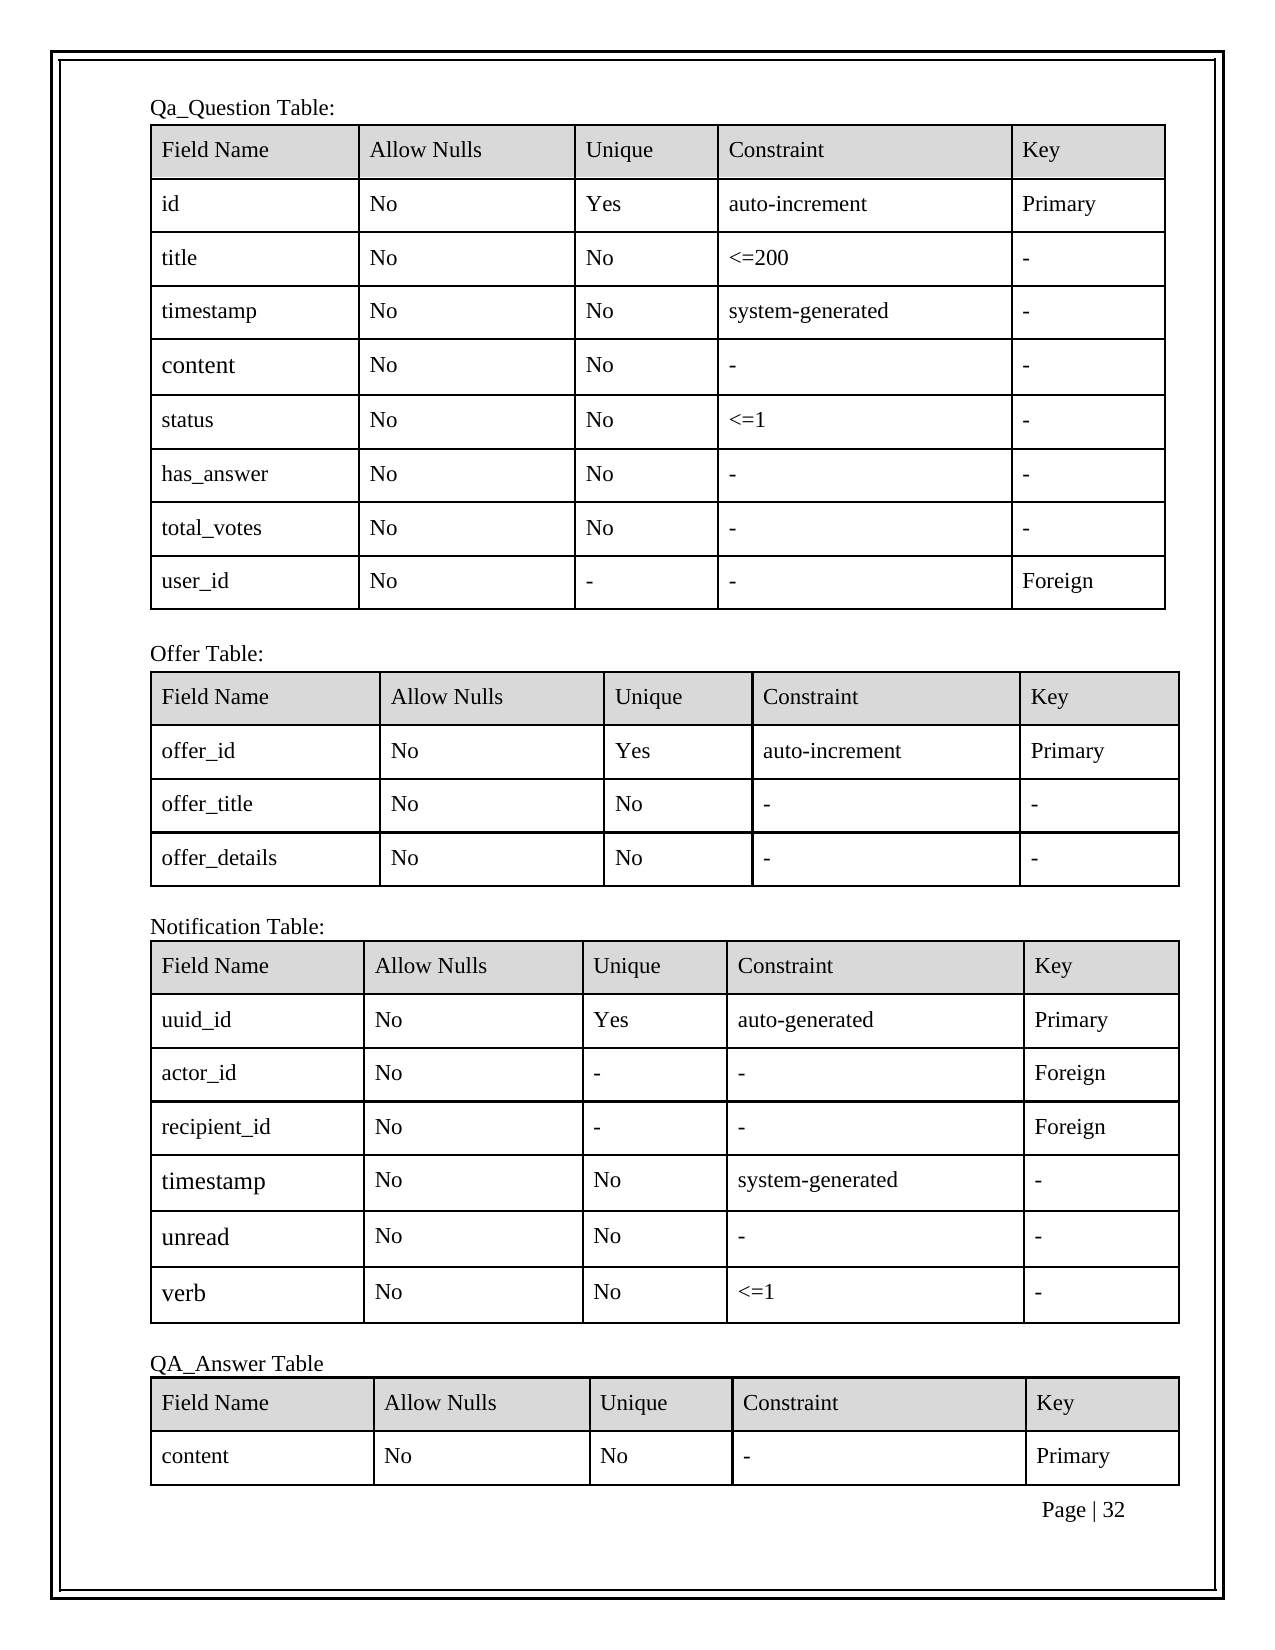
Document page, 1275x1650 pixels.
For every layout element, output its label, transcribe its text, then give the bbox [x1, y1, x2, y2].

table_cell No [605, 780, 751, 831]
table_cell No [381, 834, 603, 885]
table_header Field Name [152, 126, 358, 177]
table_cell title [152, 233, 358, 284]
table_cell - [719, 340, 1011, 394]
table_cell timestamp [152, 1156, 363, 1210]
table_cell No [584, 1268, 726, 1322]
table_cell No [584, 1212, 726, 1266]
table_cell verb [152, 1268, 363, 1322]
table_header Allow Nulls [381, 673, 603, 724]
table_cell No [375, 1432, 589, 1483]
table_cell total_votes [152, 503, 358, 555]
table_cell content [152, 1432, 373, 1483]
table_cell system-generated [728, 1156, 1023, 1210]
table_cell - [1025, 1212, 1178, 1266]
table_cell - [1013, 450, 1164, 501]
table_cell No [605, 834, 751, 885]
table_cell No [360, 340, 574, 394]
table_cell No [360, 396, 574, 448]
table_cell - [1013, 340, 1164, 394]
table_cell - [728, 1049, 1023, 1100]
table_header Unique [605, 673, 751, 724]
table_cell offer_title [152, 780, 379, 831]
table_cell No [591, 1432, 731, 1483]
table_cell No [360, 557, 574, 608]
table_header Unique [591, 1379, 731, 1430]
table_cell No [360, 233, 574, 284]
table_cell system-generated [719, 287, 1011, 338]
table_header Key [1025, 942, 1178, 993]
table_cell timestamp [152, 287, 358, 338]
table_cell - [719, 503, 1011, 555]
table_cell No [576, 287, 717, 338]
table_cell No [381, 726, 603, 778]
table_header Unique [584, 942, 726, 993]
table_header Key [1027, 1379, 1178, 1430]
table_cell id [152, 180, 358, 231]
table_cell No [576, 340, 717, 394]
text Qa_Question Table: [150, 94, 1125, 120]
table_cell - [754, 834, 1019, 885]
table_cell auto-increment [754, 726, 1019, 778]
table_cell Foreign [1025, 1049, 1178, 1100]
table_cell - [728, 1212, 1023, 1266]
table_cell Foreign [1013, 557, 1164, 608]
table_cell auto-generated [728, 995, 1023, 1047]
table_cell No [365, 1212, 582, 1266]
table_header Constraint [734, 1379, 1025, 1430]
table_cell content [152, 340, 358, 394]
table_cell unread [152, 1212, 363, 1266]
table_header Field Name [152, 673, 379, 724]
table_cell - [1021, 834, 1178, 885]
table_header Allow Nulls [360, 126, 574, 177]
table_cell No [365, 1049, 582, 1100]
table_header Allow Nulls [365, 942, 582, 993]
table_cell <=200 [719, 233, 1011, 284]
table_cell uuid_id [152, 995, 363, 1047]
table_cell - [1013, 503, 1164, 555]
table_header Key [1013, 126, 1164, 177]
table_header Constraint [728, 942, 1023, 993]
table_cell <=1 [719, 396, 1011, 448]
table_cell status [152, 396, 358, 448]
table_cell offer_id [152, 726, 379, 778]
table_header Unique [576, 126, 717, 177]
table_cell - [584, 1049, 726, 1100]
table_header Field Name [152, 942, 363, 993]
table_cell No [576, 503, 717, 555]
table_cell No [365, 1103, 582, 1154]
table_cell has_answer [152, 450, 358, 501]
table_cell Primary [1021, 726, 1178, 778]
table_cell Yes [584, 995, 726, 1047]
table_cell - [728, 1103, 1023, 1154]
text QA_Answer Table [150, 1350, 1125, 1376]
table_cell - [1025, 1268, 1178, 1322]
table_cell - [1025, 1156, 1178, 1210]
table_cell - [576, 557, 717, 608]
table_cell user_id [152, 557, 358, 608]
table_cell Yes [576, 180, 717, 231]
table_cell No [360, 287, 574, 338]
table_cell No [360, 450, 574, 501]
table_cell No [584, 1156, 726, 1210]
table_cell - [719, 450, 1011, 501]
table_cell offer_details [152, 834, 379, 885]
table_cell - [734, 1432, 1025, 1483]
table_cell Primary [1025, 995, 1178, 1047]
table_cell <=1 [728, 1268, 1023, 1322]
table_cell Yes [605, 726, 751, 778]
table_header Field Name [152, 1379, 373, 1430]
table_cell No [576, 450, 717, 501]
table_header Constraint [754, 673, 1019, 724]
table_cell No [576, 233, 717, 284]
table_header Key [1021, 673, 1178, 724]
table_header Allow Nulls [375, 1379, 589, 1430]
table_cell Primary [1013, 180, 1164, 231]
table_cell - [1013, 396, 1164, 448]
table_cell - [754, 780, 1019, 831]
table_header Constraint [719, 126, 1011, 177]
table_cell No [365, 1268, 582, 1322]
table_cell No [360, 503, 574, 555]
table_cell No [365, 1156, 582, 1210]
table_cell - [1021, 780, 1178, 831]
table_cell - [719, 557, 1011, 608]
table_cell Foreign [1025, 1103, 1178, 1154]
table_cell actor_id [152, 1049, 363, 1100]
table_cell - [584, 1103, 726, 1154]
table_cell No [365, 995, 582, 1047]
table_cell - [1013, 287, 1164, 338]
text Notification Table: [150, 913, 1125, 940]
table_cell No [381, 780, 603, 831]
table_cell No [576, 396, 717, 448]
table_cell No [360, 180, 574, 231]
table_cell auto-increment [719, 180, 1011, 231]
table_cell - [1013, 233, 1164, 284]
table_cell Primary [1027, 1432, 1178, 1483]
text Offer Table: [150, 641, 1125, 667]
table_cell recipient_id [152, 1103, 363, 1154]
